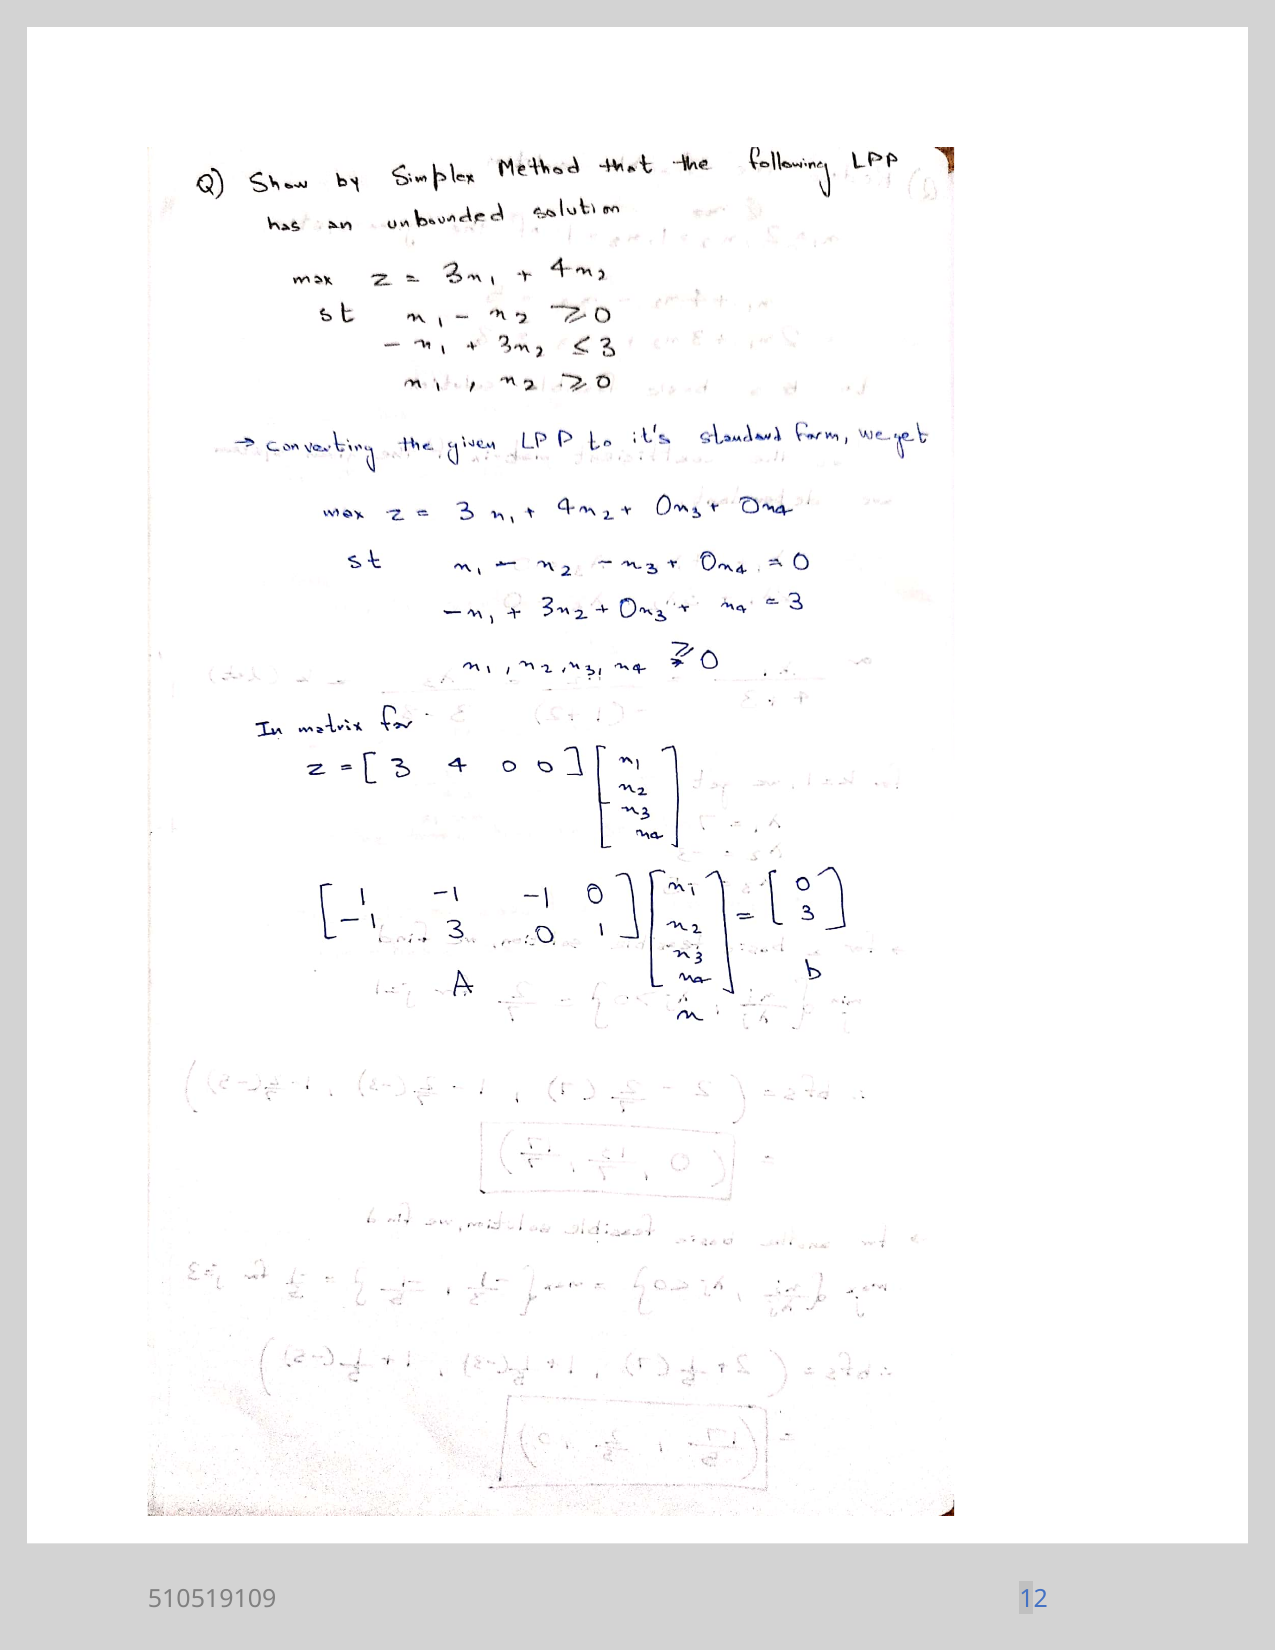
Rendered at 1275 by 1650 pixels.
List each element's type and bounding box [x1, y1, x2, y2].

picture [147, 147, 955, 1516]
